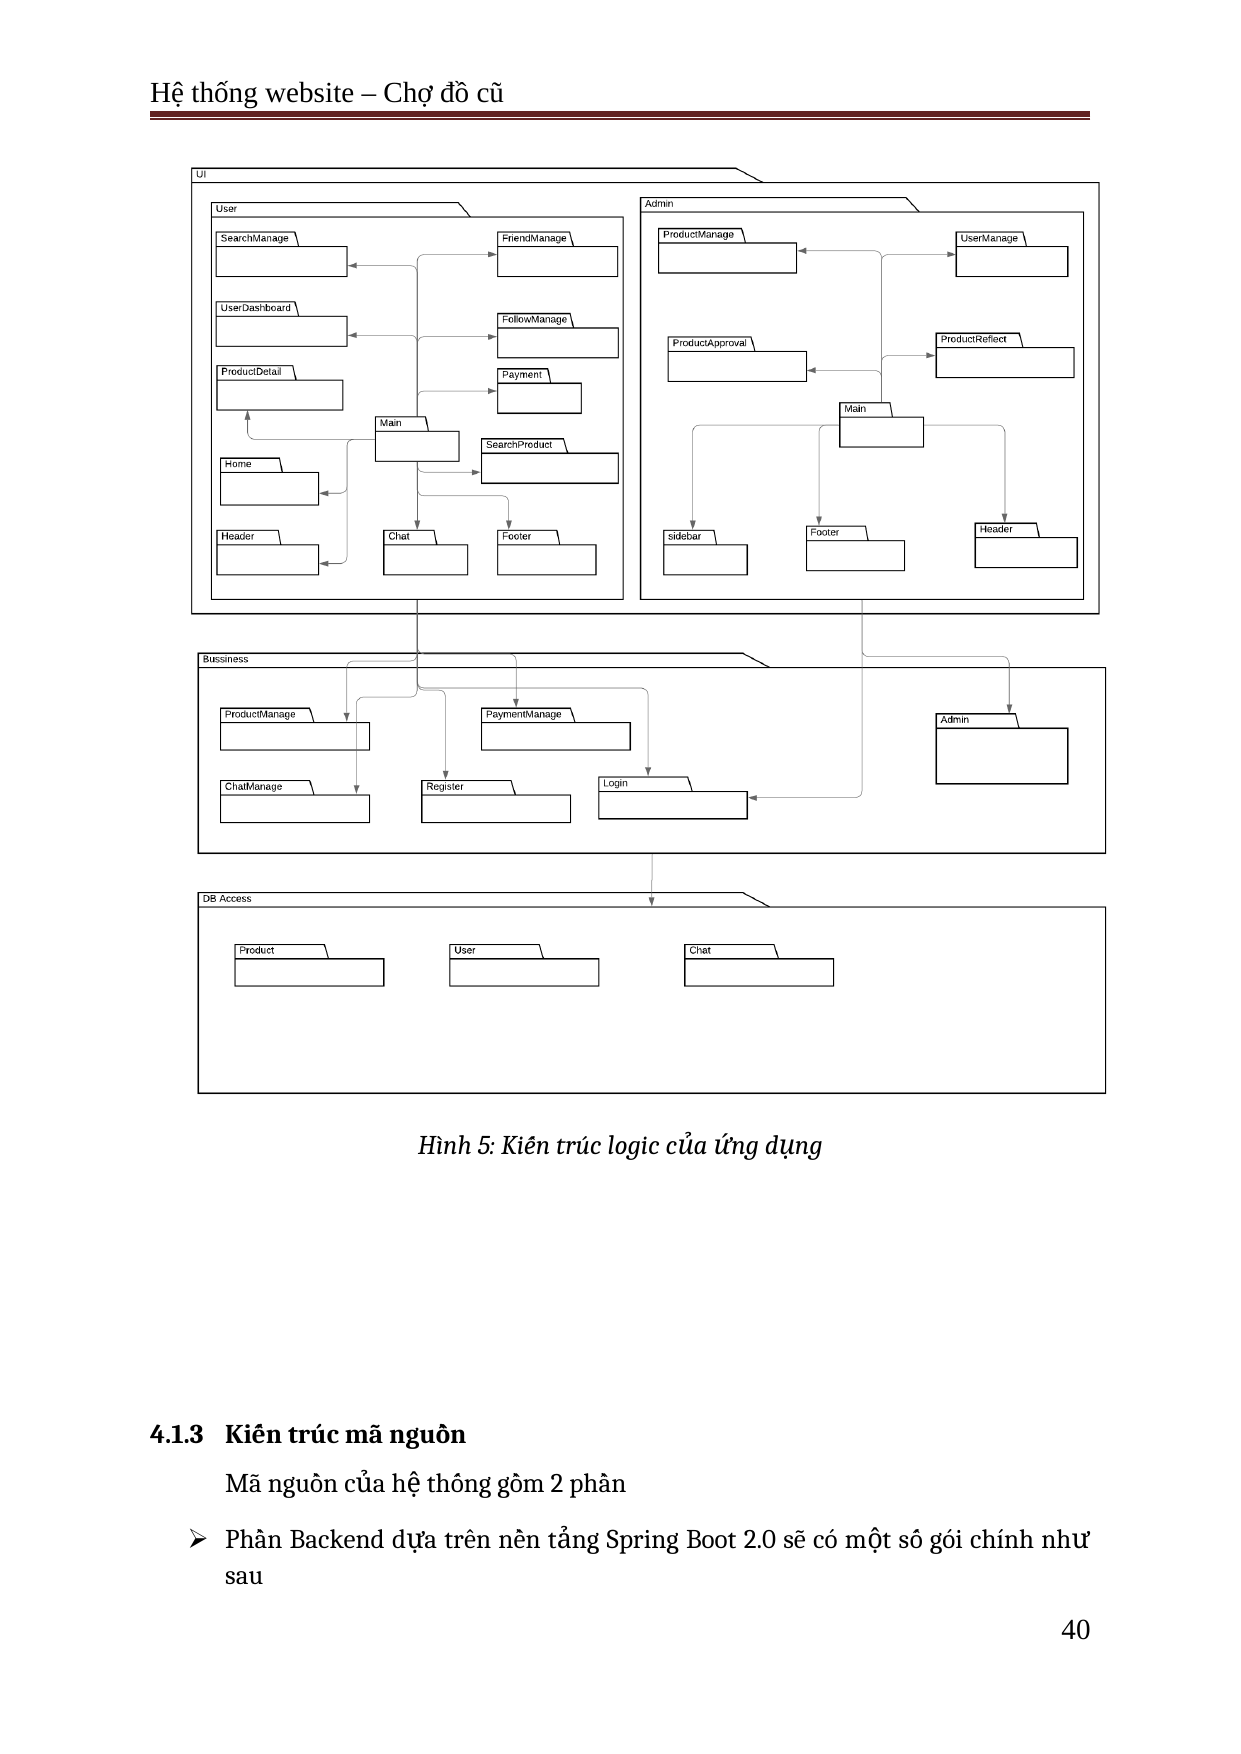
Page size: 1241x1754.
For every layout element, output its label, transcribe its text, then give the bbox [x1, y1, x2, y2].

subtitle Kiến trúc mã nguồn [150, 1419, 1090, 1451]
text Hình 5: Kiến trúc logic của ứng dụng [150, 1130, 1090, 1161]
list Phần Backend dựa trên nền tảng Spring Boot 2.0 sẽ có một số gói chính như sau [187, 1524, 1090, 1591]
picture [150, 153, 1131, 1104]
text Mã nguồn của hệ thống gồm 2 phần [150, 1468, 1090, 1499]
